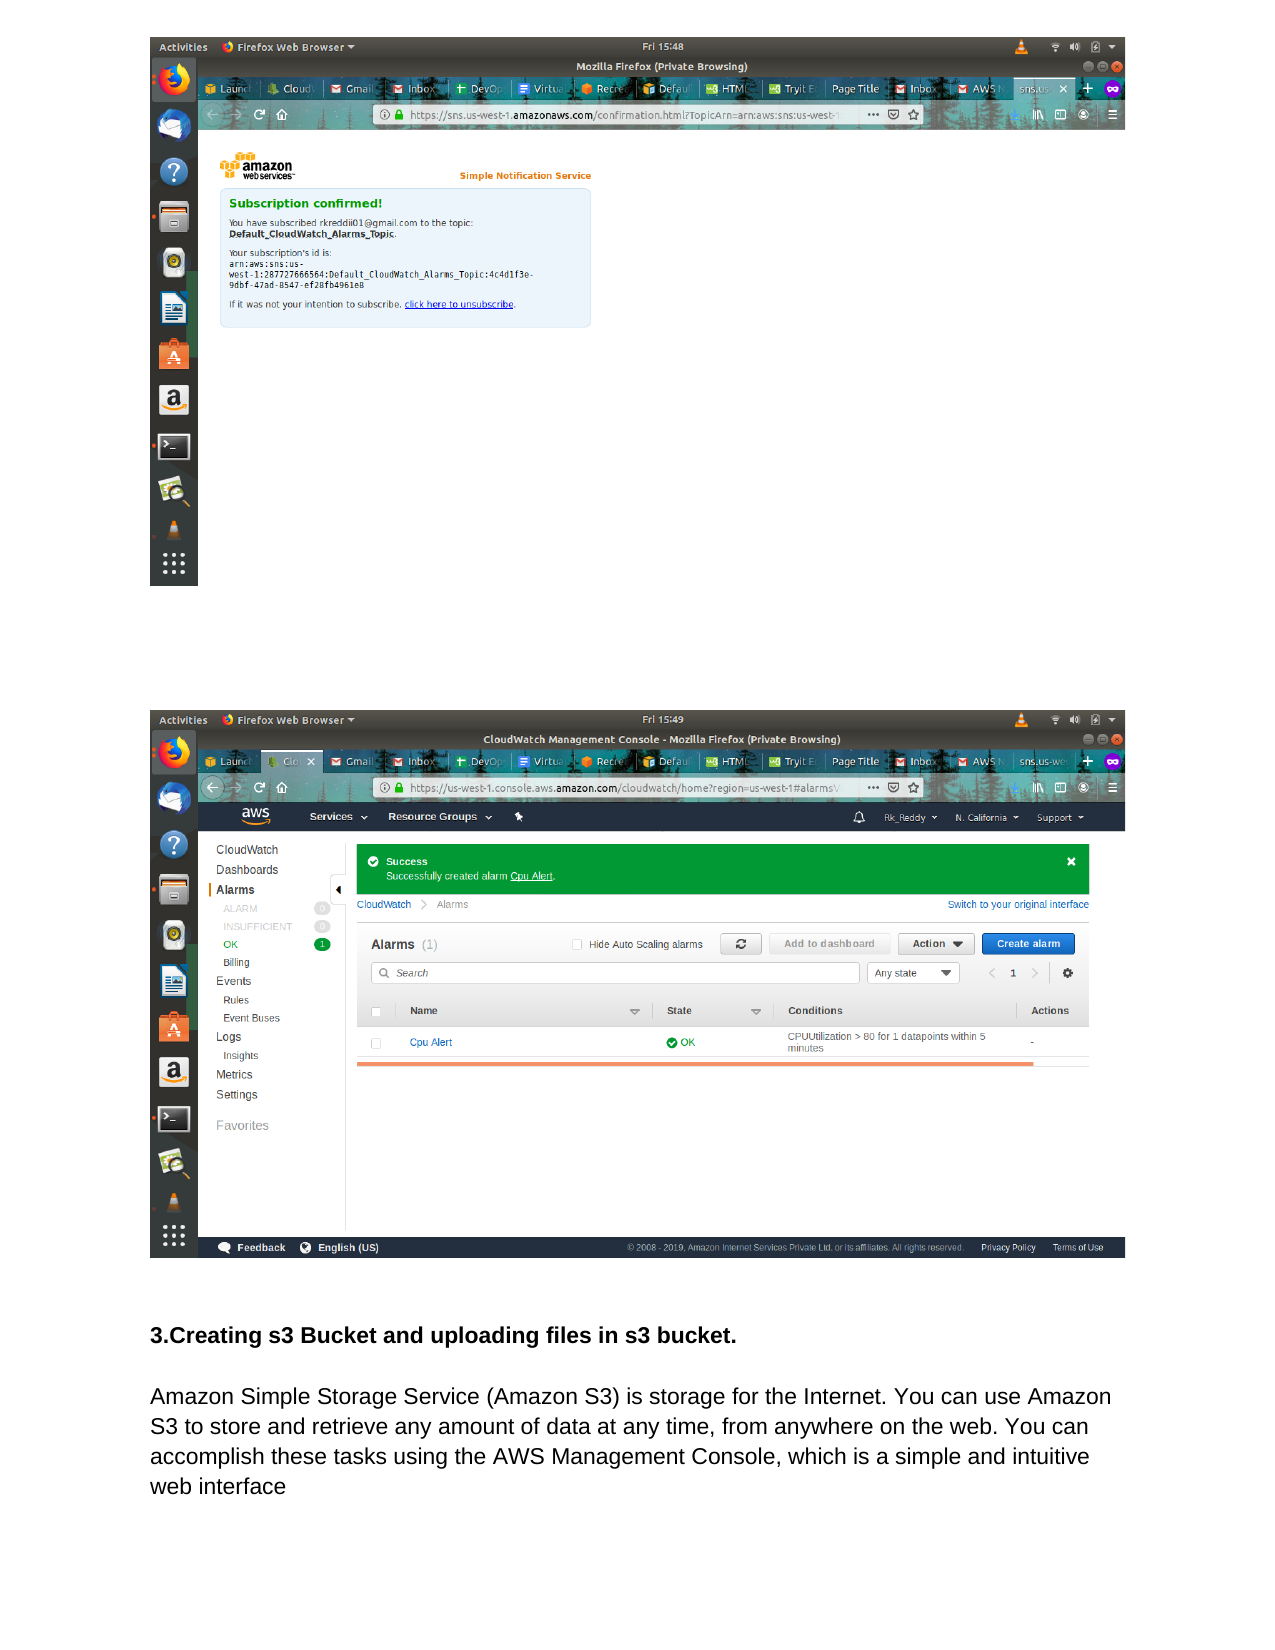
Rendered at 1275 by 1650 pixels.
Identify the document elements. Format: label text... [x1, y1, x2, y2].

text 3.Creating s3 Bucket and uploading files in s3 bucket. [150, 1322, 1125, 1349]
text Amazon Simple Storage Service (Amazon S3) is storage for the Internet. You can use Amazon S3 to store and retrieve any amount of data at any time, from anywhere on the web. You can accomplish these tasks using the AWS Management Console, which is a simple and intuitive web interface [150, 1383, 1125, 1500]
picture [150, 710, 1125, 1258]
picture [150, 37, 1125, 586]
